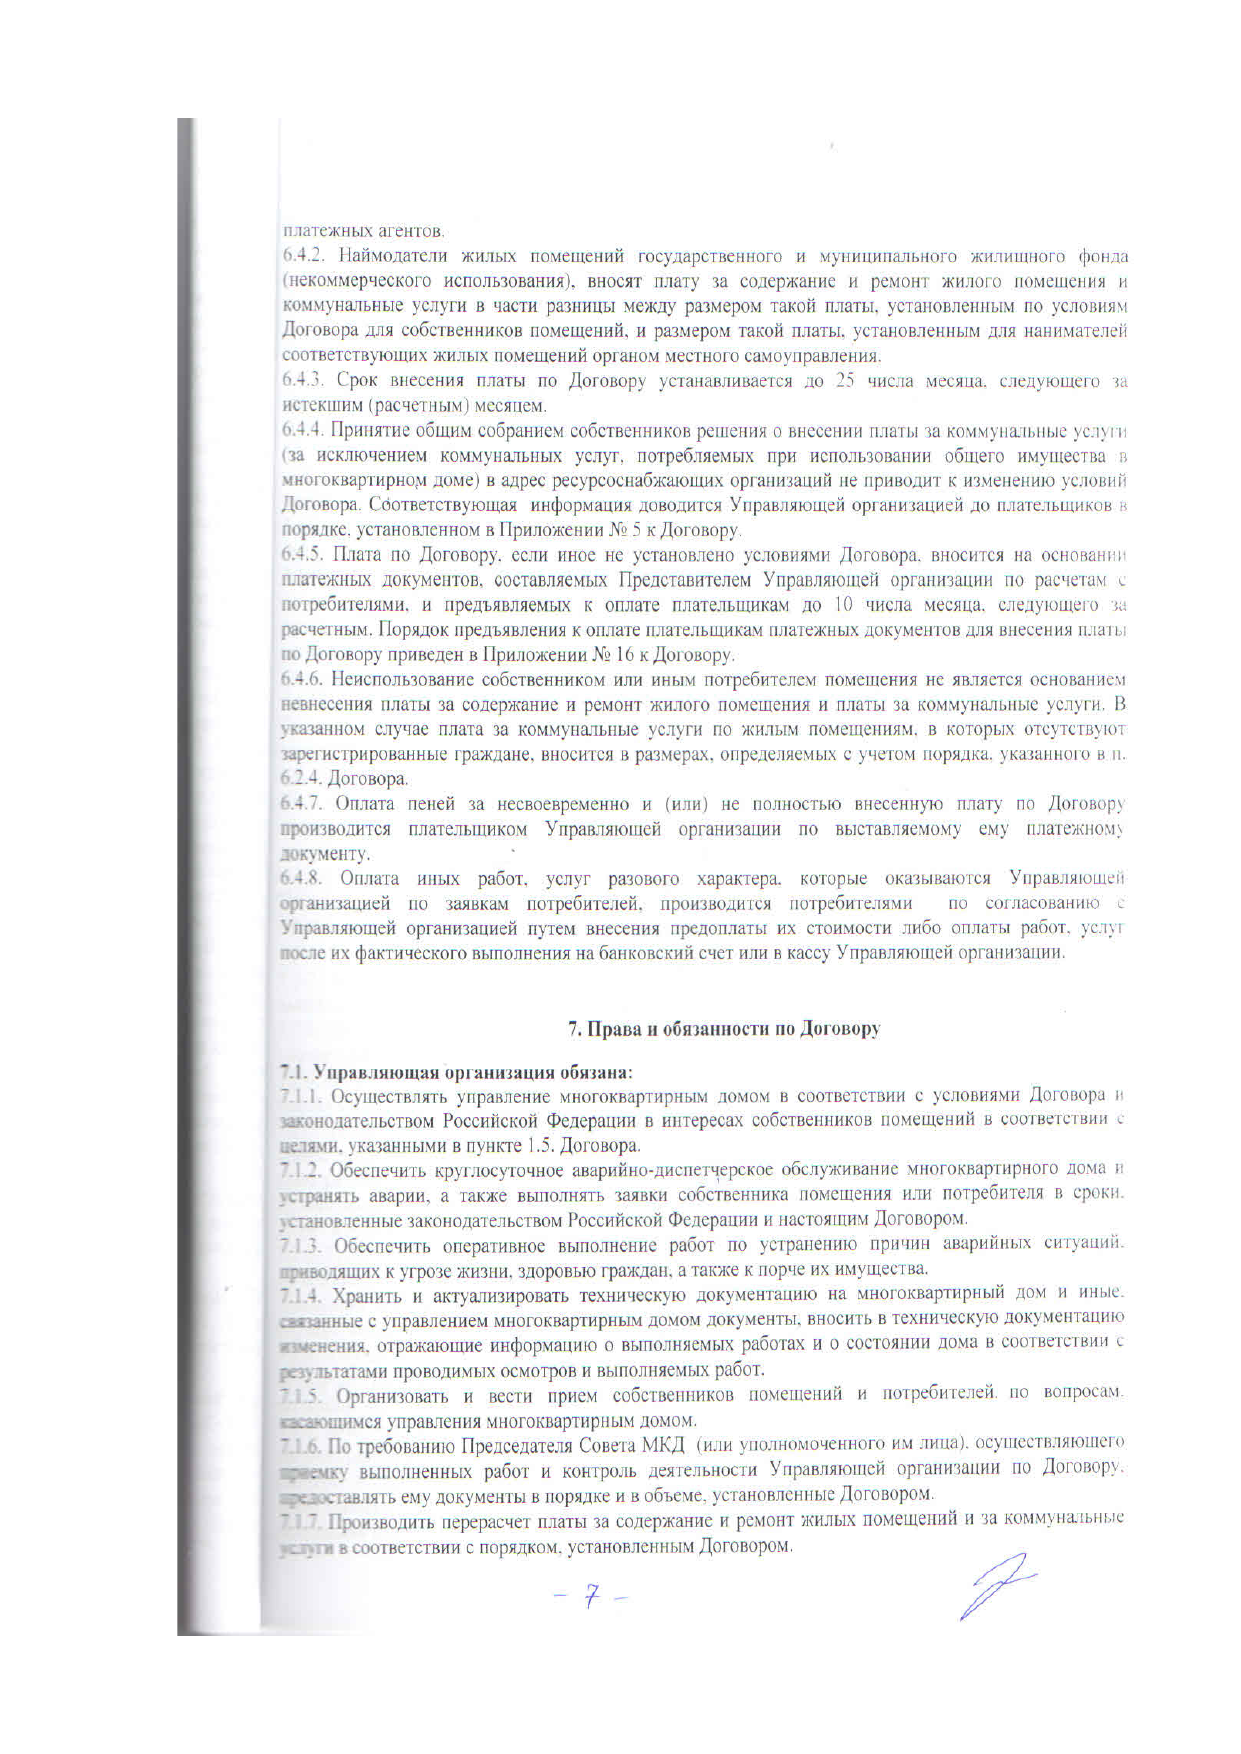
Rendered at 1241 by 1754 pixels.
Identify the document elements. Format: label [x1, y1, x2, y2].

picture [177, 118, 1152, 1636]
